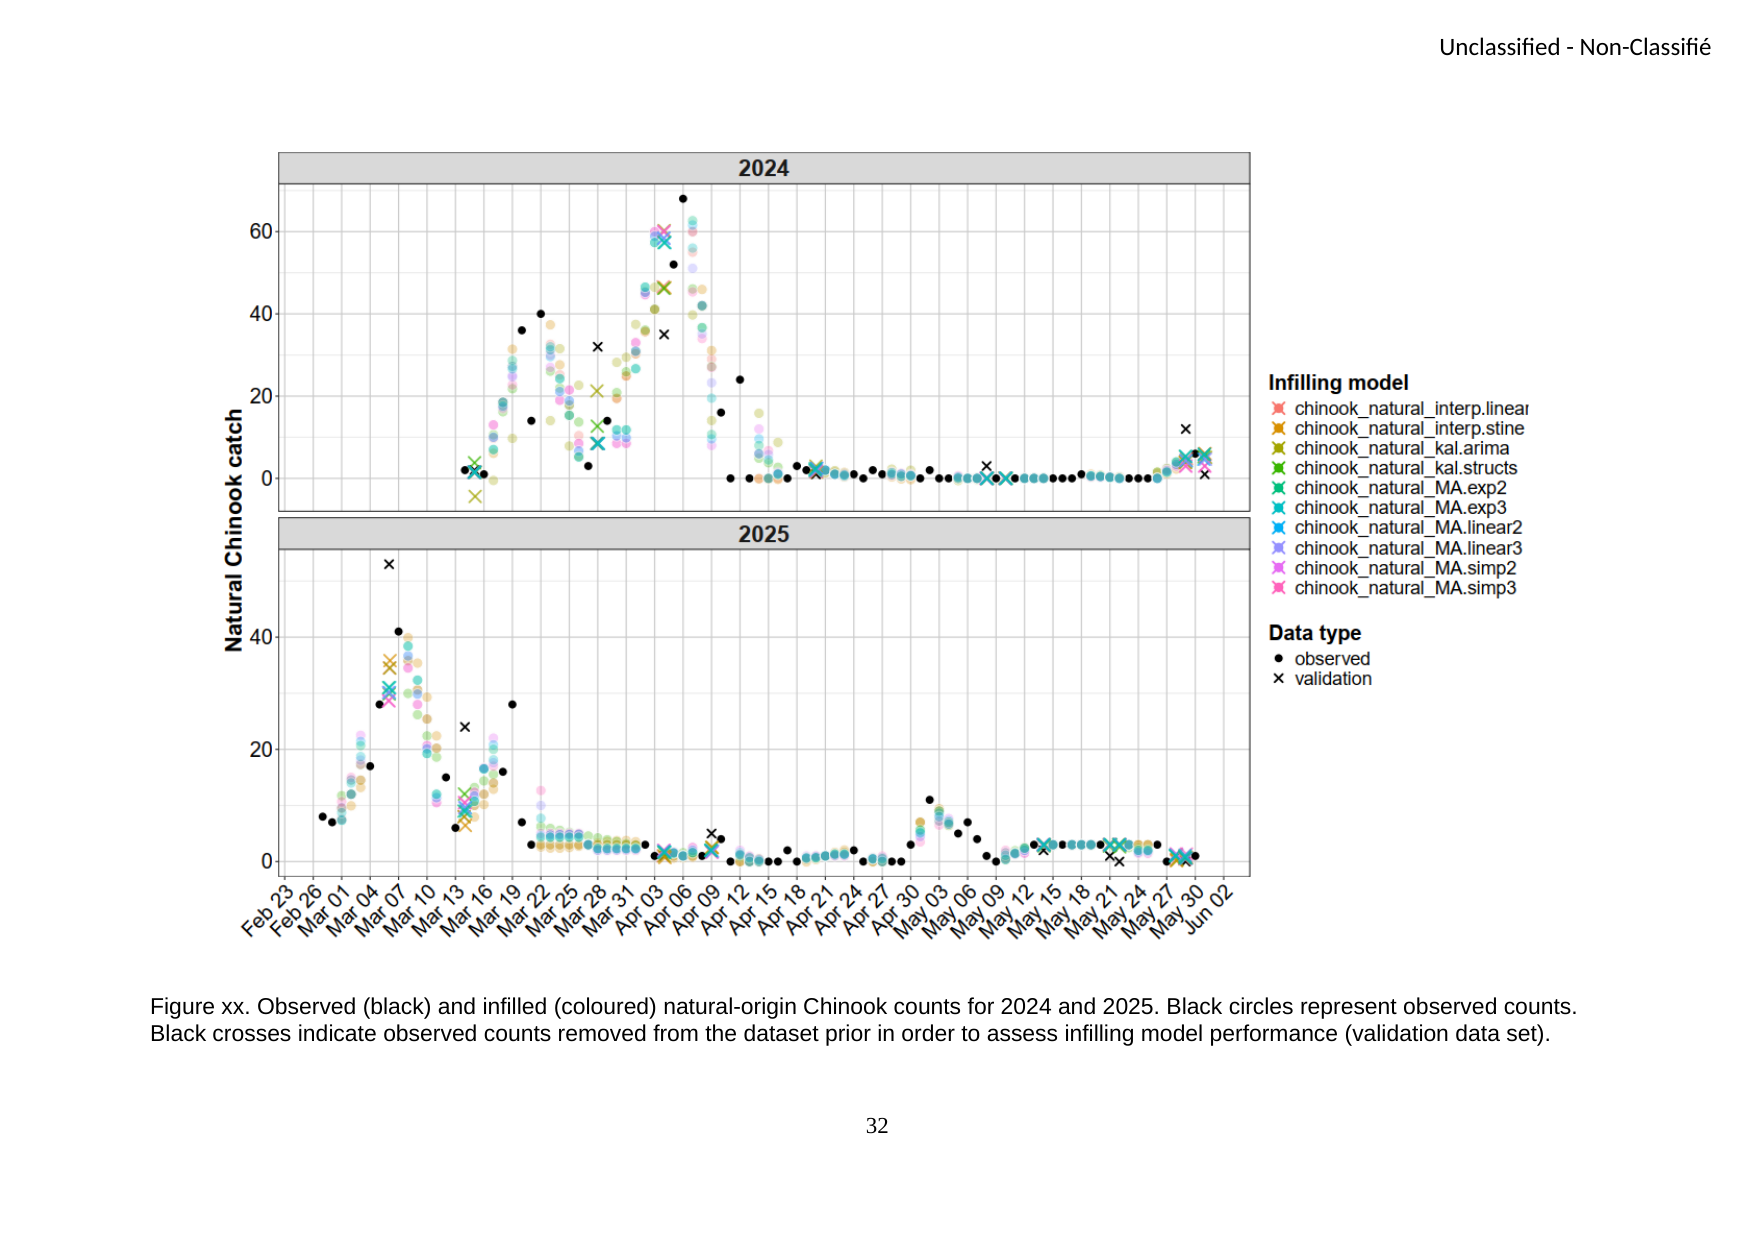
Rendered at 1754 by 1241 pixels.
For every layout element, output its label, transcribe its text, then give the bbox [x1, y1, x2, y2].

picture [222, 150, 1527, 951]
text Figure xx. Observed (black) and infilled (coloured) natural-origin Chinook counts for 2024 and 2025. Black circles represent observed counts. Black crosses indicate observed counts removed from the dataset prior in order to assess infilling model performance (validation data set). [150, 993, 1604, 1046]
